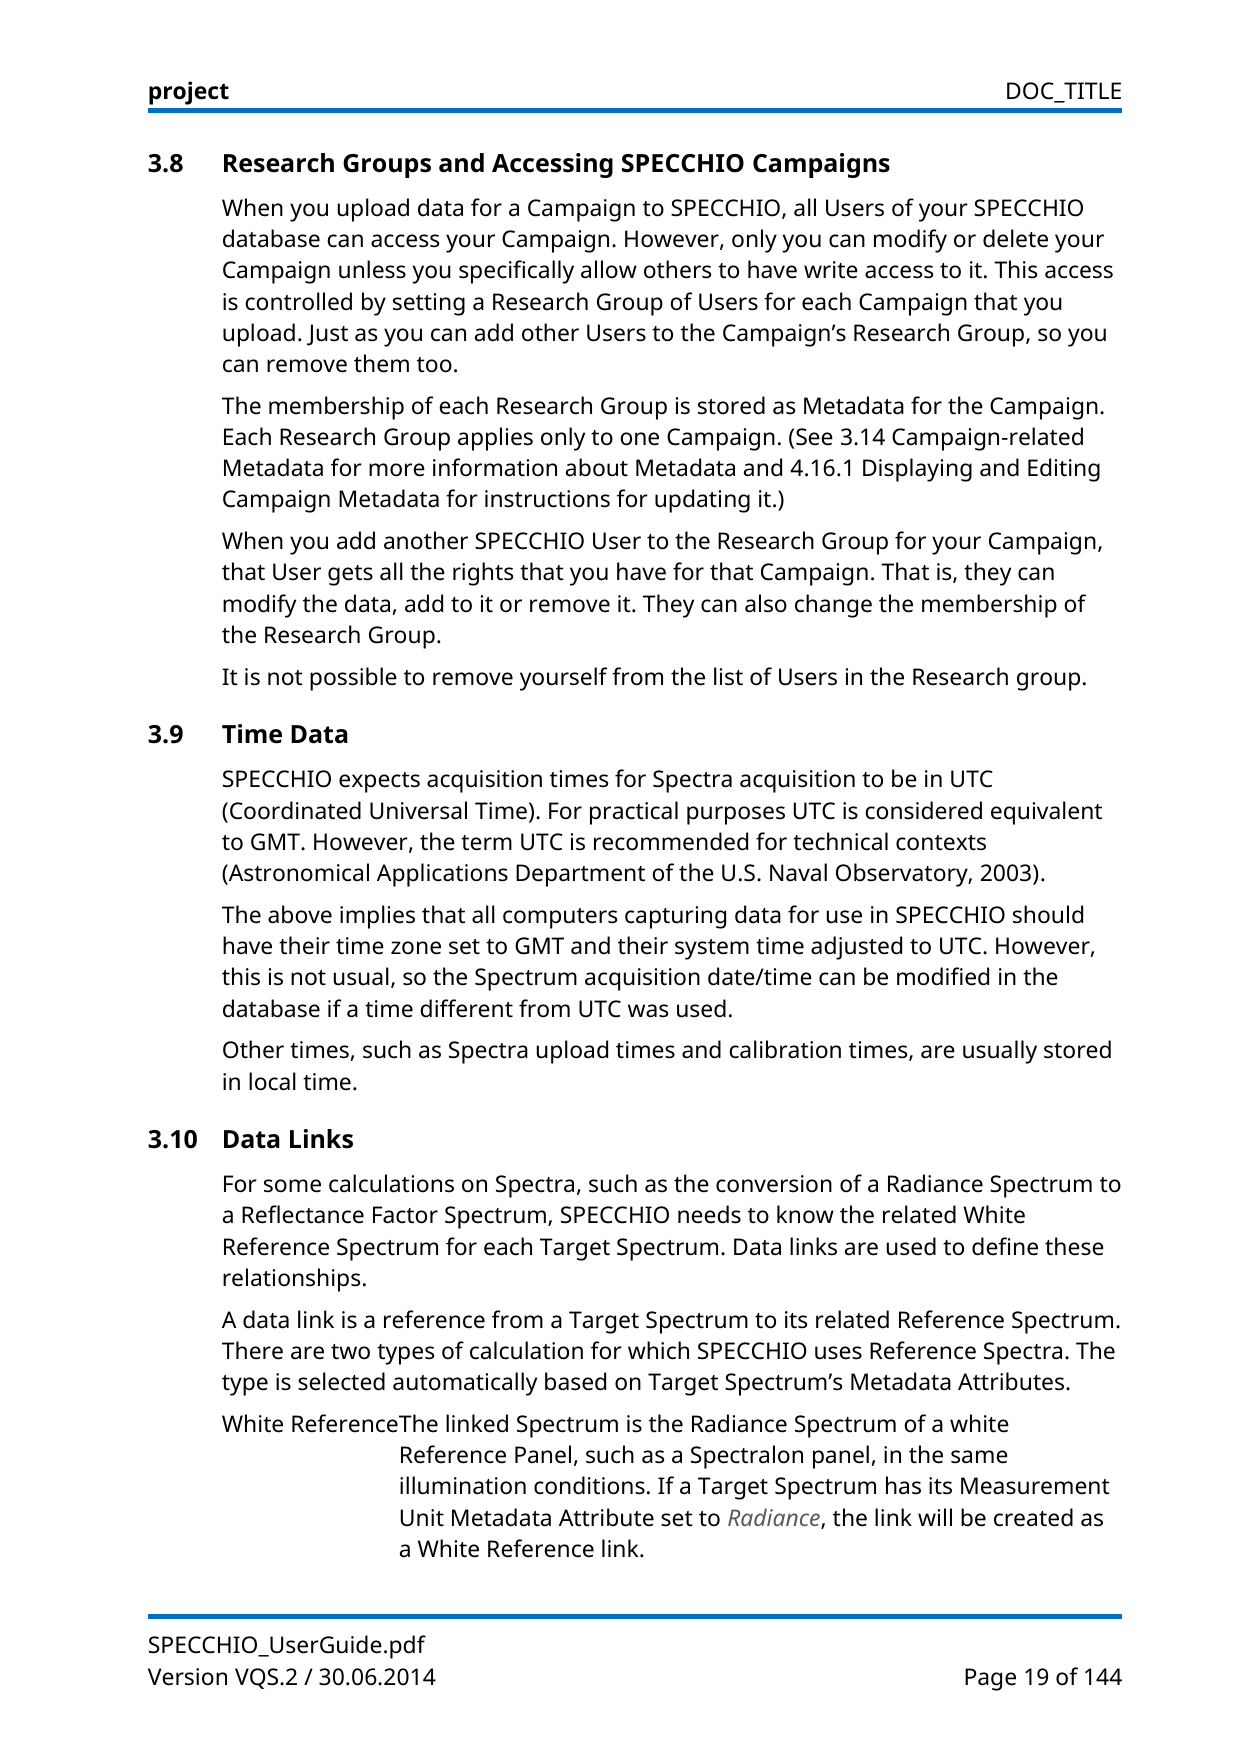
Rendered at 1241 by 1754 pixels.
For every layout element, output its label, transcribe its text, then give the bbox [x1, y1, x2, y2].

text For some calculations on Spectra, such as the conversion of a Radiance Spectrum to a Reflectance Factor Spectrum, SPECCHIO needs to know the related White Reference Spectrum for each Target Spectrum. Data links are used to define these relationships. [222, 1168, 1122, 1293]
text SPECCHIO expects acquisition times for Spectra acquisition to be in UTC (Coordinated Universal Time). For practical purposes UTC is considered equivalent to GMT. However, the term UTC is recommended for technical contexts . [222, 763, 1122, 888]
text When you add another SPECCHIO User to the Research Group for your Campaign, that User gets all the rights that you have for that Campaign. That is, they can modify the data, add to it or remove it. They can also change the membership of the Research Group. [222, 525, 1122, 650]
text It is not possible to remove yourself from the list of Users in the Research group. [222, 661, 1122, 692]
text The above implies that all computers capturing data for use in SPECCHIO should have their time zone set to GMT and their system time adjusted to UTC. However, this is not usual, so the Spectrum acquisition date/time can be modified in the database if a time different from UTC was used. [222, 899, 1122, 1024]
subtitle Research Groups and Accessing SPECCHIO Campaigns [148, 145, 1122, 179]
subtitle Time Data [148, 717, 1122, 751]
text Other times, such as Spectra upload times and calibration times, are usually stored in local time. [222, 1034, 1122, 1097]
text White Reference The linked Spectrum is the Radiance Spectrum of a white Reference Panel, such as a Spectralon panel, in the same illumination conditions. If a Target Spectrum has its Measurement Unit Metadata Attribute set to Radiance, the link will be created as a White Reference link. [222, 1408, 1122, 1564]
text When you upload data for a Campaign to SPECCHIO, all Users of your SPECCHIO database can access your Campaign. However, only you can modify or delete your Campaign unless you specifically allow others to have write access to it. This access is controlled by setting a Research Group of Users for each Campaign that you upload. Just as you can add other Users to the Campaign’s Research Group, so you can remove them too. [222, 192, 1122, 379]
subtitle Data Links [148, 1122, 1122, 1156]
text A data link is a reference from a Target Spectrum to its related Reference Spectrum. There are two types of calculation for which SPECCHIO uses Reference Spectra. The type is selected automatically based on Target Spectrum’s Metadata Attributes. [222, 1304, 1122, 1397]
text The membership of each Research Group is stored as Metadata for the Campaign. Each Research Group applies only to one Campaign. (See 3.13 Campaign-related Metadata for more information about Metadata and 4.16.1 Displaying and Editing Campaign Metadata for instructions for updating it.) [222, 390, 1122, 515]
